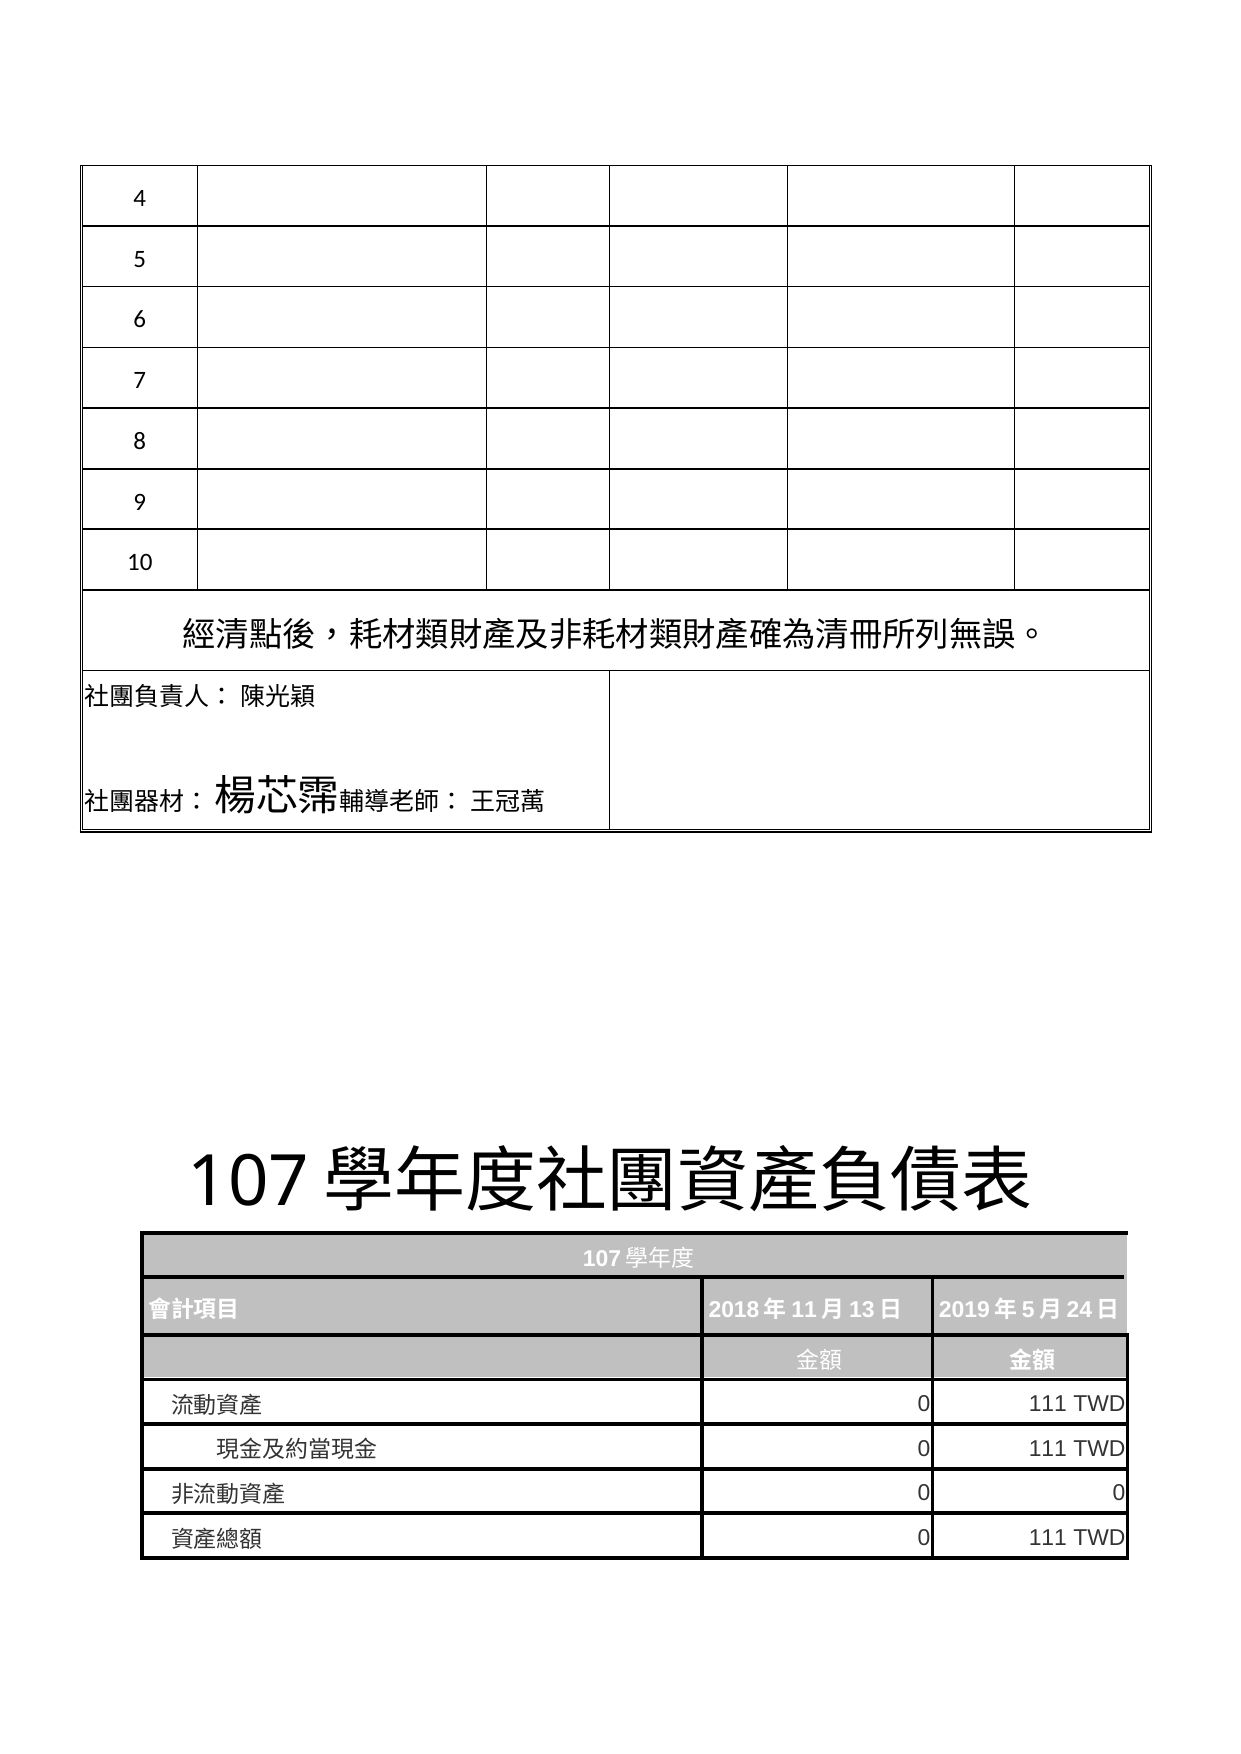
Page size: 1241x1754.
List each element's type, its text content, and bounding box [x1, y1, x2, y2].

table_cell 111 TWD [934, 1426, 1126, 1467]
table_cell [198, 287, 486, 346]
table_cell [144, 1337, 581, 1377]
table_cell 0 [934, 1471, 1126, 1511]
table_cell [198, 166, 486, 225]
table_header 107學年度 [581, 1235, 915, 1275]
table_cell [198, 470, 486, 528]
table_cell [788, 409, 1014, 468]
table_cell [788, 166, 1014, 225]
table_cell 非流動資產 [144, 1471, 581, 1511]
table_cell [610, 671, 1149, 829]
table_cell 111 TWD [934, 1515, 1126, 1556]
table_cell [1015, 409, 1149, 468]
table_cell [1015, 348, 1149, 407]
table_cell [788, 287, 1014, 346]
table_cell 金額 [934, 1337, 1126, 1377]
table_cell [788, 530, 1014, 589]
table_cell [610, 470, 787, 528]
table_header [915, 1235, 1127, 1275]
table_cell 0 [915, 1515, 931, 1556]
table_cell 9 [83, 470, 197, 528]
table_cell [487, 348, 609, 407]
table_cell 5 [83, 227, 197, 286]
table_cell [487, 287, 609, 346]
table_cell [581, 1426, 700, 1467]
table_cell 4 [83, 166, 197, 225]
table_cell [788, 227, 1014, 286]
table_cell [581, 1337, 700, 1377]
table_cell 流動資產 [144, 1381, 581, 1422]
table_cell [610, 409, 787, 468]
table_cell [487, 166, 609, 225]
table_cell [704, 1471, 915, 1511]
table_cell 2019年5月24日 [934, 1275, 1127, 1333]
table_cell [610, 287, 787, 346]
table_cell 0 [915, 1426, 931, 1467]
table_cell [487, 227, 609, 286]
table_cell [198, 227, 486, 286]
table_cell [1015, 287, 1149, 346]
table_cell [581, 1279, 700, 1333]
table_header [144, 1235, 581, 1275]
table_cell 111 TWD [934, 1381, 1126, 1422]
table_cell 社團負責人： 陳光穎 社團器材： 楊芯霈輔導老師： 王冠萭 [83, 671, 609, 829]
table_cell [704, 1426, 915, 1467]
table_cell 現金及約當現金 [144, 1426, 581, 1467]
table_cell [610, 530, 787, 589]
table_cell [1015, 470, 1149, 528]
table_cell [581, 1471, 700, 1511]
table_cell 2018年11月13日 [704, 1279, 915, 1333]
table_cell [198, 348, 486, 407]
table_cell 0 [915, 1471, 931, 1511]
table_cell 6 [83, 287, 197, 346]
table_cell [704, 1381, 915, 1422]
table_cell 會計項目 [144, 1279, 581, 1333]
table_cell [610, 227, 787, 286]
table_cell [487, 470, 609, 528]
table_cell 10 [83, 530, 197, 589]
table_cell [788, 470, 1014, 528]
table_cell [915, 1279, 931, 1333]
table_cell [788, 348, 1014, 407]
table_cell [610, 348, 787, 407]
table_cell [487, 530, 609, 589]
text 107學年度社團資產負債表 [187, 1118, 1053, 1231]
table_cell 8 [83, 409, 197, 468]
table_cell [581, 1515, 700, 1556]
table_cell [198, 409, 486, 468]
table_cell 0 [915, 1381, 931, 1422]
table_cell [704, 1515, 915, 1556]
table_cell [1015, 166, 1149, 225]
table_cell 金額 [704, 1337, 915, 1377]
table_cell 經清點後，耗材類財產及非耗材類財產確為清冊所列無誤。 [83, 591, 1149, 670]
table_cell [915, 1337, 931, 1377]
table_cell 資產總額 [144, 1515, 581, 1556]
table_cell [1015, 530, 1149, 589]
table_cell [198, 530, 486, 589]
table_cell 7 [83, 348, 197, 407]
table_cell [1015, 227, 1149, 286]
table_cell [610, 166, 787, 225]
table_cell [581, 1381, 700, 1422]
table_cell [487, 409, 609, 468]
